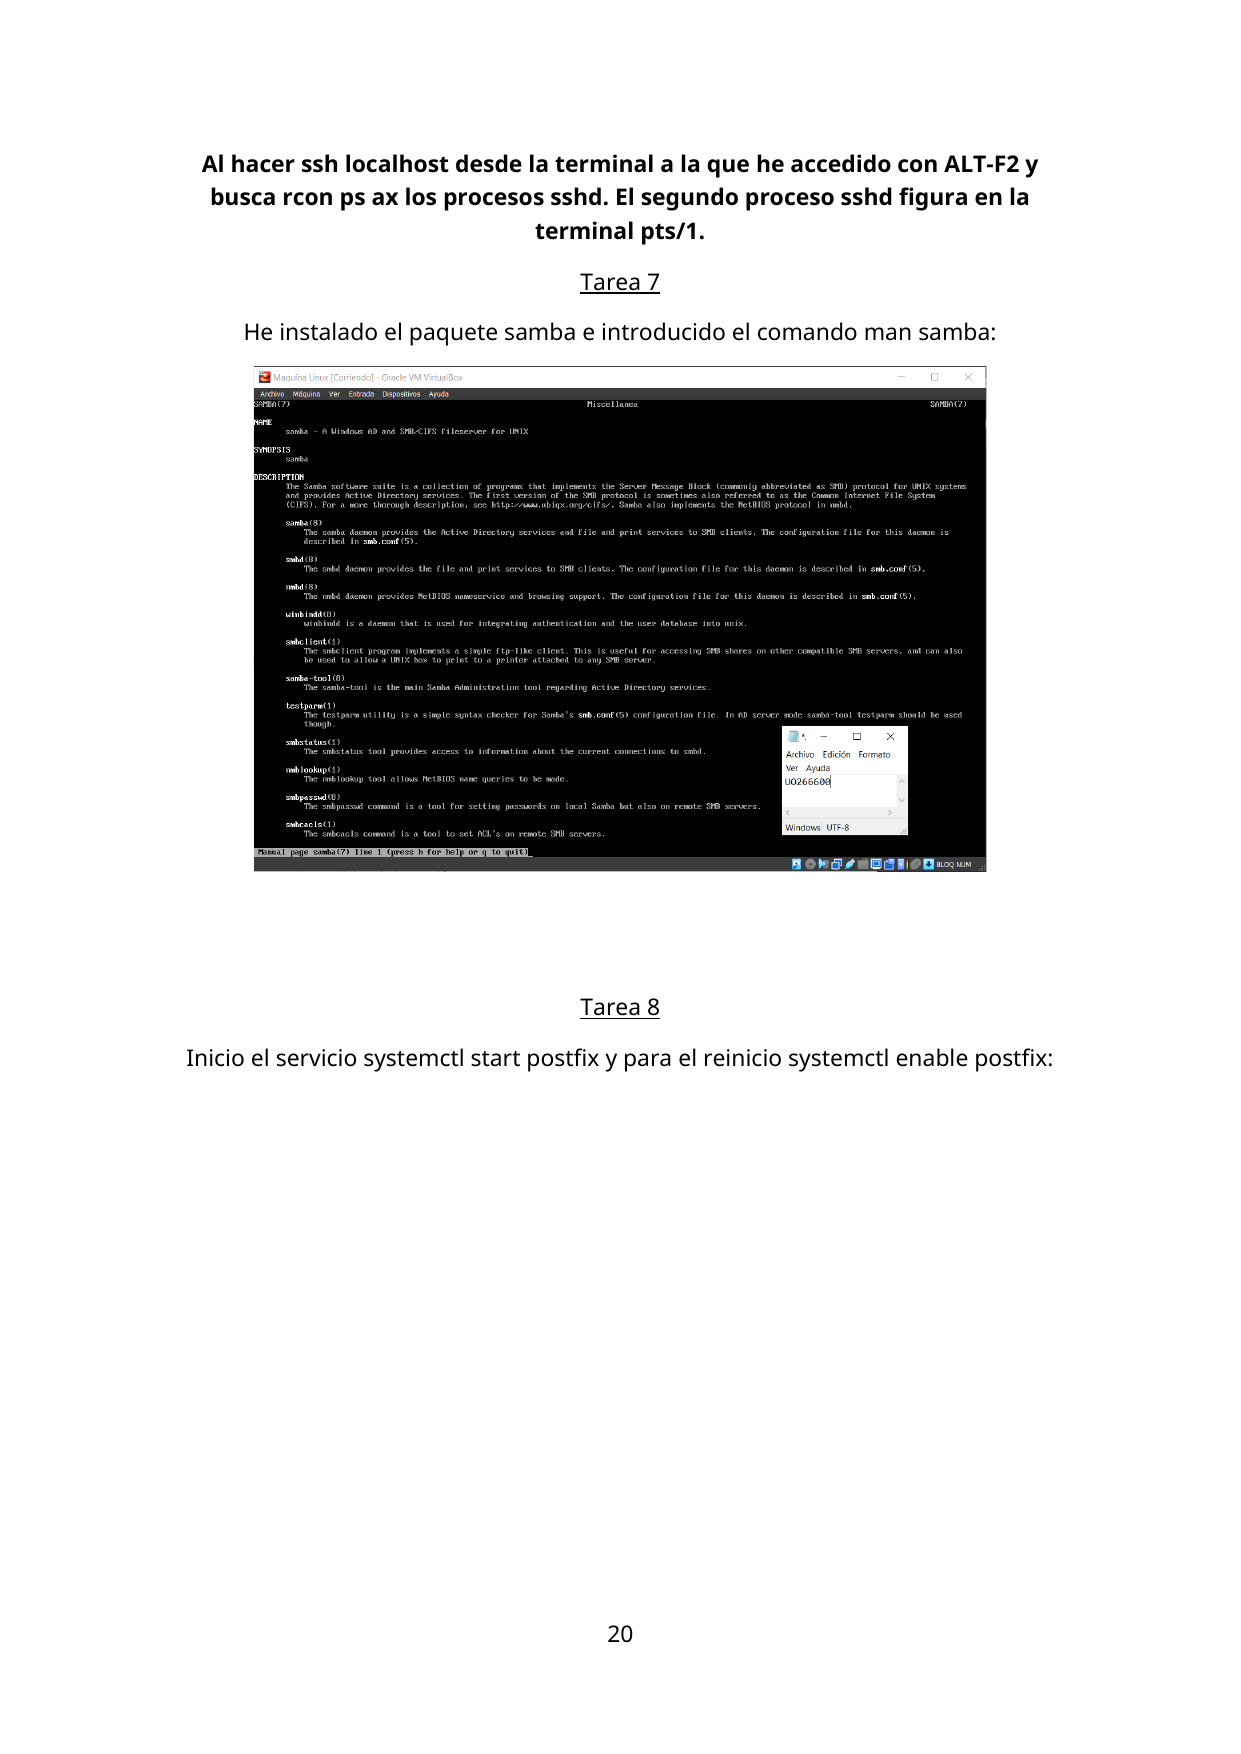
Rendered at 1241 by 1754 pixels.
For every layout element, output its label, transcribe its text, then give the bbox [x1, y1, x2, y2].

text Al hacer ssh localhost desde la terminal a la que he accedido con ALT-F2 y busca rcon ps ax los procesos sshd. El segundo proceso sshd figura en la terminal pts/1. [177, 148, 1063, 246]
text Tarea 8 [177, 991, 1063, 1022]
picture [253, 366, 987, 872]
text Tarea 7 [177, 266, 1063, 297]
text Inicio el servicio systemctl start postfix y para el reinicio systemctl enable postfix: [177, 1042, 1063, 1073]
text He instalado el paquete samba e introducido el comando man samba: [177, 316, 1063, 347]
